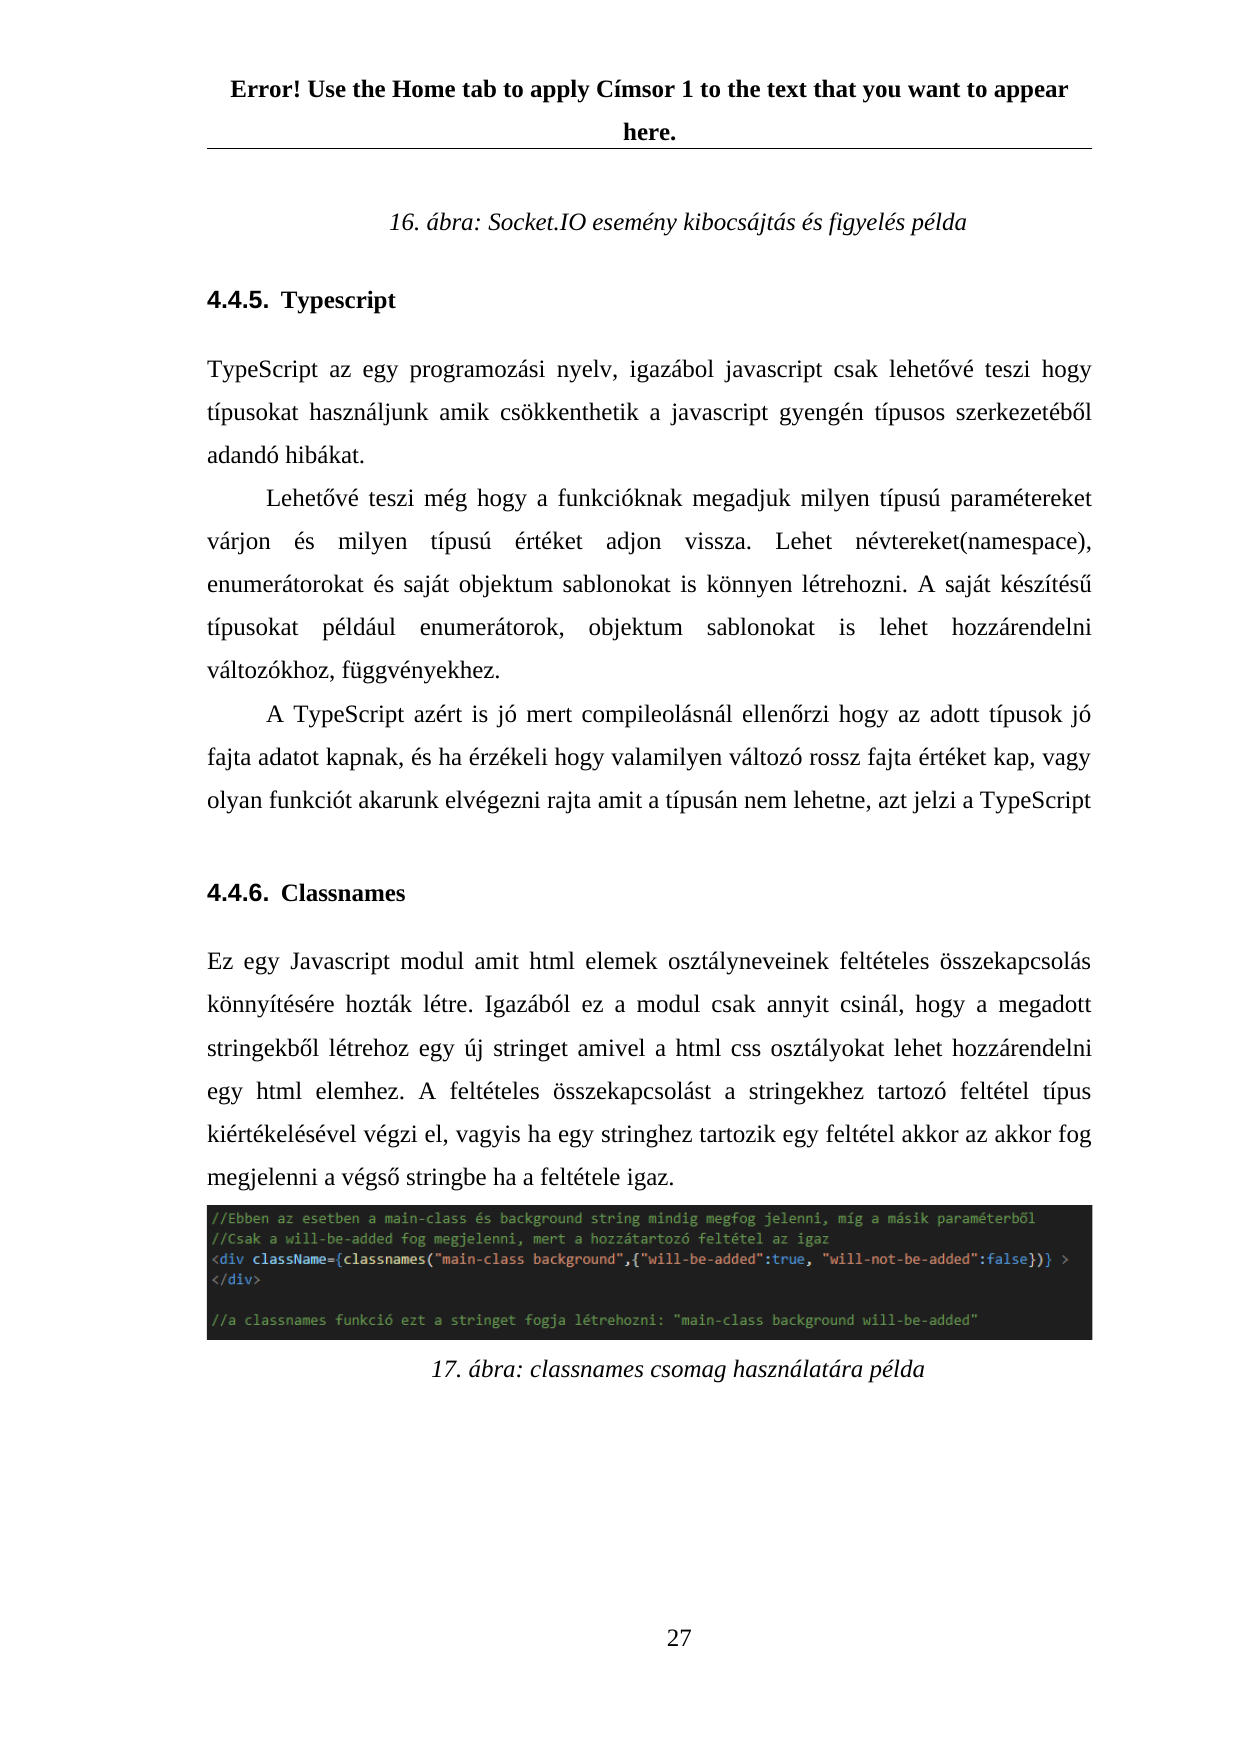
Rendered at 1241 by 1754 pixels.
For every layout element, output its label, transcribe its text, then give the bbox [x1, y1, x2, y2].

text 17. ábra: classnames csomag használatára példa [207, 1354, 1092, 1383]
text Lehetővé teszi még hogy a funkcióknak megadjuk milyen típusú paramétereket várjon és milyen típusú értéket adjon vissza. Lehet névtereket(namespace), enumerátorokat és saját objektum sablonokat is könnyen létrehozni. A saját készítésű típusokat például enumerátorok, objektum sablonokat is lehet hozzárendelni változókhoz, függvényekhez. [207, 483, 1092, 684]
text A TypeScript azért is jó mert compileolásnál ellenőrzi hogy az adott típusok jó fajta adatot kapnak, és ha érzékeli hogy valamilyen változó rossz fajta értéket kap, vagy olyan funkciót akarunk elvégezni rajta amit a típusán nem lehetne, azt jelzi a TypeScript [207, 699, 1092, 814]
subtitle Typescript [207, 286, 1092, 314]
picture [206, 1205, 1093, 1340]
text TypeScript az egy programozási nyelv, igazábol javascript csak lehetővé teszi hogy típusokat használjunk amik csökkenthetik a javascript gyengén típusos szerkezetéből adandó hibákat. [207, 354, 1092, 469]
text Ez egy Javascript modul amit html elemek osztályneveinek feltételes összekapcsolás könnyítésére hozták létre. Igazából ez a modul csak annyit csinál, hogy a megadott stringekből létrehoz egy új stringet amivel a html css osztályokat lehet hozzárendelni egy html elemhez. A feltételes összekapcsolást a stringekhez tartozó feltétel típus kiértékelésével végzi el, vagyis ha egy stringhez tartozik egy feltétel akkor az akkor fog megjelenni a végső stringbe ha a feltétele igaz. [207, 946, 1092, 1191]
text 16. ábra: Socket.IO esemény kibocsájtás és figyelés példa [207, 207, 1092, 236]
subtitle Classnames [207, 878, 1092, 907]
